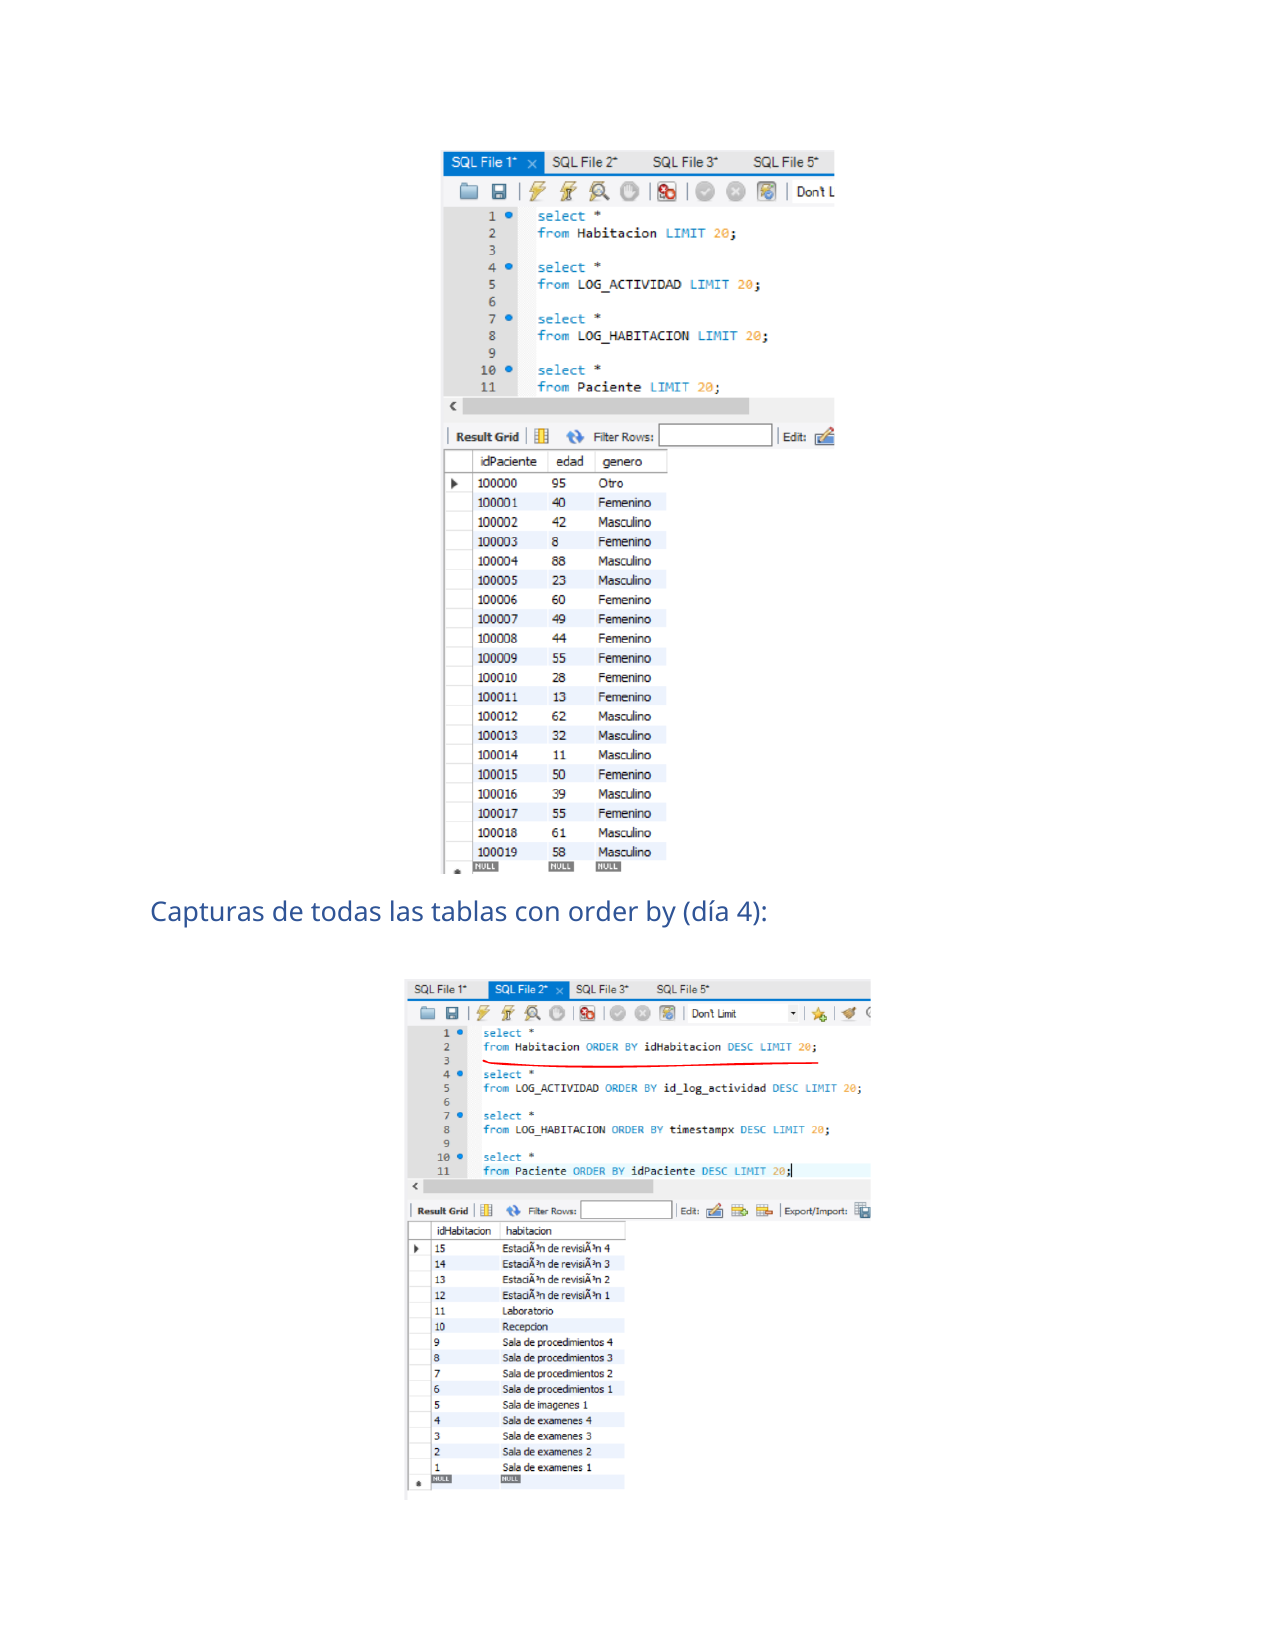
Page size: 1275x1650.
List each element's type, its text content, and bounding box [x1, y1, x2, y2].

subtitle Capturas de todas las tablas con order by (día 4): [150, 893, 1125, 929]
picture [440, 150, 835, 874]
picture [404, 979, 871, 1500]
